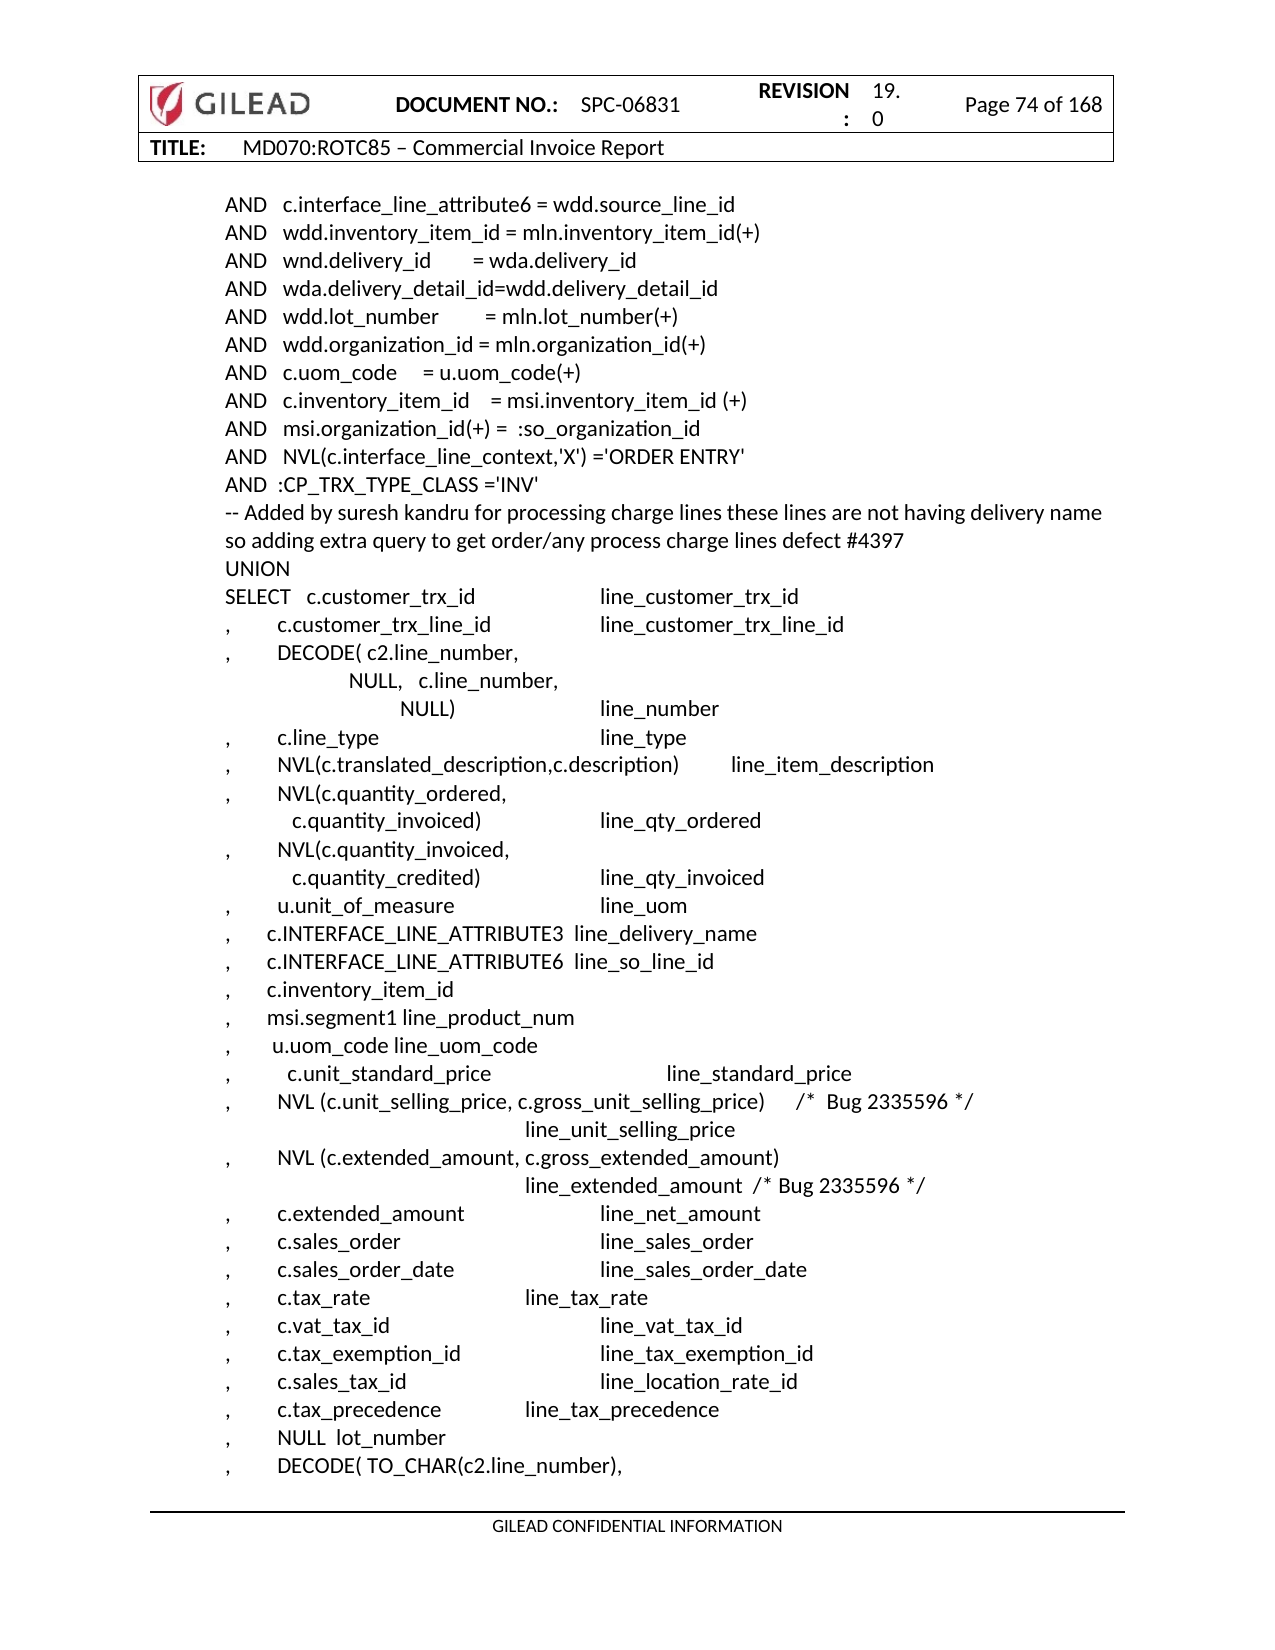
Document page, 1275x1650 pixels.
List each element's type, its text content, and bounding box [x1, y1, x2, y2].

text AND wdd.inventory_item_id = mln.inventory_item_id(+) [225, 218, 1125, 246]
text , DECODE( TO_CHAR(c2.line_number), [225, 1451, 1125, 1479]
text , c.customer_trx_line_id line_customer_trx_line_id [225, 611, 1125, 638]
text , NVL(c.translated_description,c.description) line_item_description [225, 751, 1125, 779]
text , c.unit_standard_price line_standard_price [225, 1059, 1125, 1087]
text AND c.inventory_item_id = msi.inventory_item_id (+) [225, 386, 1125, 414]
text , u.uom_code line_uom_code [225, 1031, 1125, 1059]
text , c.inventory_item_id [225, 975, 1125, 1003]
text line_extended_amount /* Bug 2335596 */ [225, 1171, 1125, 1199]
text AND c.uom_code = u.uom_code(+) [225, 358, 1125, 386]
text , NVL(c.quantity_ordered, [225, 779, 1125, 807]
text , NVL(c.quantity_invoiced, [225, 835, 1125, 863]
text c.quantity_invoiced) line_qty_ordered [225, 807, 1125, 835]
text , NVL (c.extended_amount, c.gross_extended_amount) [225, 1143, 1125, 1171]
text NULL, c.line_number, [225, 667, 1125, 694]
text AND wnd.delivery_id = wda.delivery_id [225, 246, 1125, 274]
text , c.vat_tax_id line_vat_tax_id [225, 1311, 1125, 1339]
text , c.INTERFACE_LINE_ATTRIBUTE3 line_delivery_name [225, 919, 1125, 947]
text , c.extended_amount line_net_amount [225, 1199, 1125, 1227]
text NULL) line_number [225, 694, 1125, 723]
text AND :CP_TRX_TYPE_CLASS ='INV' [225, 470, 1125, 498]
text , c.line_type line_type [225, 723, 1125, 751]
text , NVL (c.unit_selling_price, c.gross_unit_selling_price) /* Bug 2335596 */ [225, 1087, 1125, 1115]
text , c.sales_order line_sales_order [225, 1227, 1125, 1255]
text , c.tax_exemption_id line_tax_exemption_id [225, 1339, 1125, 1367]
text AND wdd.organization_id = mln.organization_id(+) [225, 330, 1125, 358]
text AND msi.organization_id(+) = :so_organization_id [225, 414, 1125, 442]
text SELECT c.customer_trx_id line_customer_trx_id [225, 582, 1125, 611]
text , msi.segment1 line_product_num [225, 1003, 1125, 1031]
text , c.tax_precedence line_tax_precedence [225, 1395, 1125, 1423]
text , u.unit_of_measure line_uom [225, 891, 1125, 919]
text -- Added by suresh kandru for processing charge lines these lines are not having delivery name so adding extra query to get order/any process charge lines defect #4397 [225, 498, 1125, 554]
text AND wdd.lot_number = mln.lot_number(+) [225, 302, 1125, 330]
text , c.sales_tax_id line_location_rate_id [225, 1367, 1125, 1395]
text , NULL lot_number [225, 1423, 1125, 1451]
text AND wda.delivery_detail_id=wdd.delivery_detail_id [225, 274, 1125, 302]
picture [150, 82, 310, 126]
text AND c.interface_line_attribute6 = wdd.source_line_id [225, 190, 1125, 218]
text line_unit_selling_price [225, 1115, 1125, 1143]
text , DECODE( c2.line_number, [225, 638, 1125, 667]
text UNION [225, 554, 1125, 582]
text , c.INTERFACE_LINE_ATTRIBUTE6 line_so_line_id [225, 947, 1125, 975]
text AND NVL(c.interface_line_context,'X') ='ORDER ENTRY' [225, 442, 1125, 470]
text , c.tax_rate line_tax_rate [225, 1283, 1125, 1311]
text , c.sales_order_date line_sales_order_date [225, 1255, 1125, 1283]
text c.quantity_credited) line_qty_invoiced [225, 863, 1125, 891]
